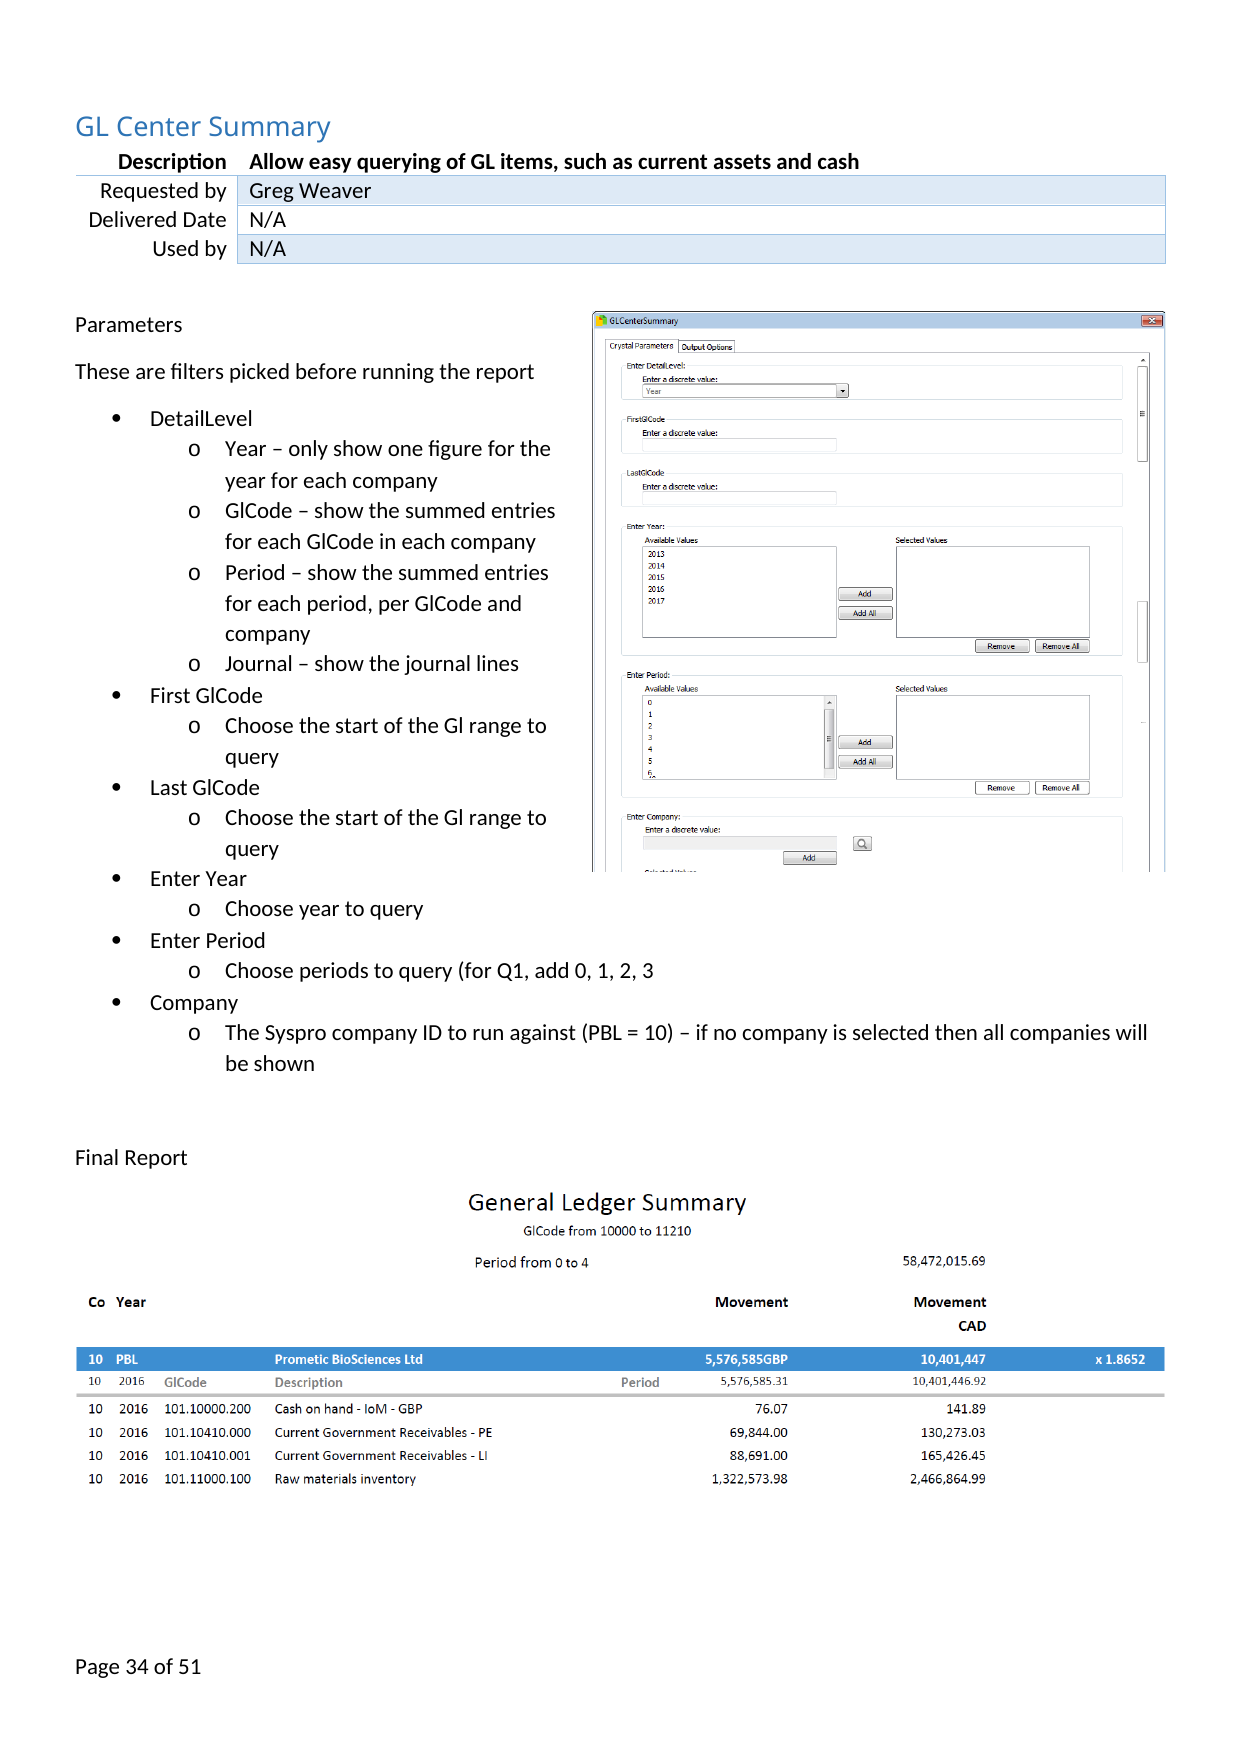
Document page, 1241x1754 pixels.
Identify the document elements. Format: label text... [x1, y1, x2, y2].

list Enter Year [112, 864, 1165, 892]
list Period – show the summed entries for each period, per GlCode and company [187, 558, 592, 647]
list GlCode – show the summed entries for each GlCode in each company [187, 496, 592, 555]
table_header Allow easy querying of GL items, such as current assets and cash [238, 148, 1165, 175]
subtitle GL Center Summary [75, 108, 1165, 144]
table_cell Delivered Date [76, 205, 237, 233]
list First GlCode [112, 681, 592, 709]
list Choose year to query [187, 894, 1165, 924]
list The Syspro company ID to run against (PBL = 10) – if no company is selected then all companies will be shown [187, 1018, 1165, 1077]
list Choose periods to query (for Q1, add 0, 1, 2, 3 [187, 956, 1165, 985]
text Parameters [75, 311, 592, 338]
table_cell Used by [76, 234, 237, 263]
picture [75, 1190, 1166, 1490]
list Company [112, 988, 1165, 1016]
list Choose the start of the Gl range to query [187, 711, 592, 770]
table_cell Greg Weaver [238, 176, 1165, 204]
table_cell Requested by [76, 176, 237, 204]
list Year – only show one figure for the year for each company [187, 434, 592, 494]
text Final Report [75, 1143, 1165, 1171]
list Choose the start of the Gl range to query [187, 803, 592, 862]
list Journal – show the journal lines [187, 649, 592, 678]
table_header Description [76, 148, 238, 175]
list DetailLevel [112, 404, 592, 432]
list Enter Period [112, 926, 1165, 954]
table_cell N/A [238, 235, 1165, 263]
text These are filters picked before running the report [75, 357, 592, 385]
picture [592, 311, 1166, 872]
list Last GlCode [112, 773, 592, 801]
table_cell N/A [238, 206, 1165, 233]
